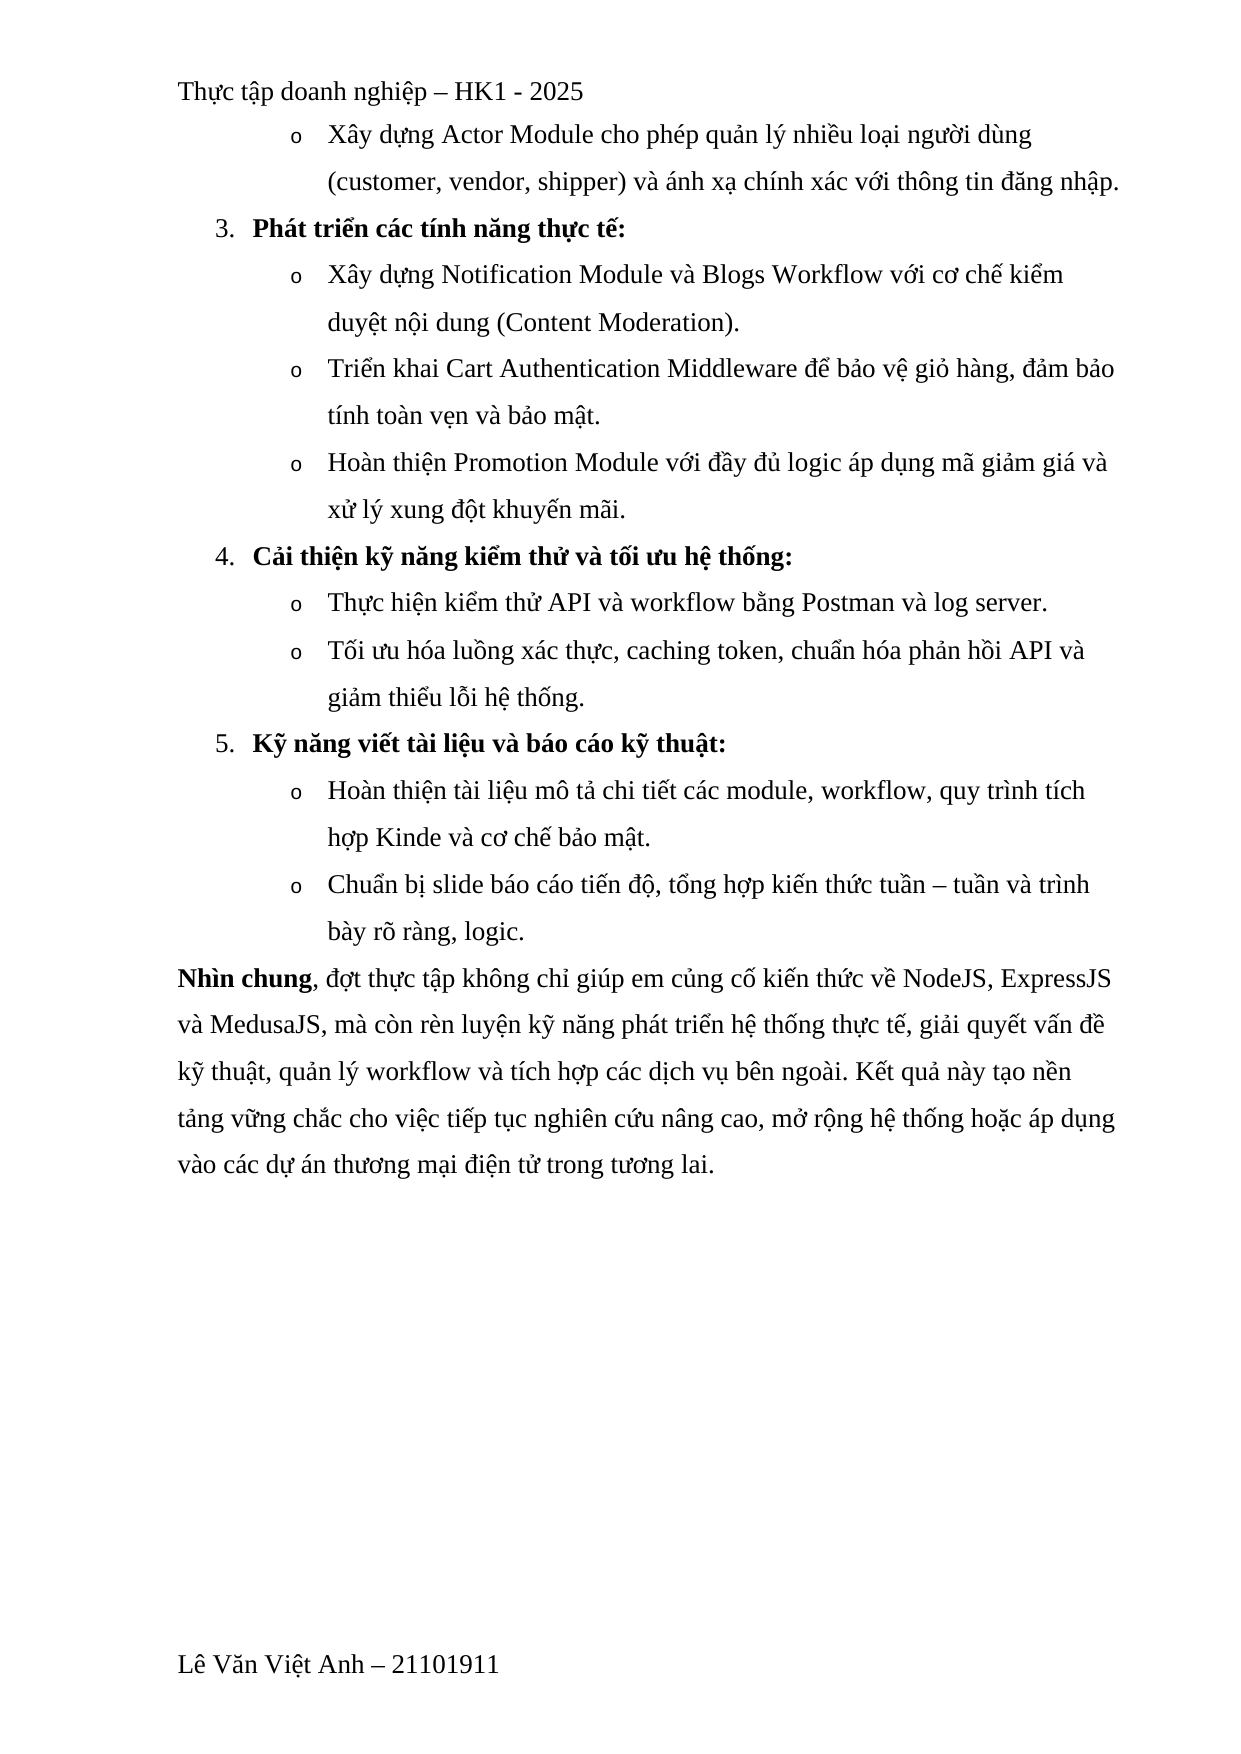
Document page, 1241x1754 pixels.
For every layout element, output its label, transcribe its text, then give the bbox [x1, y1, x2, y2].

list Chuẩn bị slide báo cáo tiến độ, tổng hợp kiến thức tuần – tuần và trình bày rõ ràng, logic. [290, 868, 1122, 946]
list Xây dựng Notification Module và Blogs Workflow với cơ chế kiểm duyệt nội dung (Content Moderation). [290, 258, 1122, 337]
list Phát triển các tính năng thực tế: [215, 212, 1122, 243]
list Thực hiện kiểm thử API và workflow bằng Postman và log server. [290, 586, 1122, 618]
text Nhìn chung, đợt thực tập không chỉ giúp em củng cố kiến thức về NodeJS, ExpressJS và MedusaJS, mà còn rèn luyện kỹ năng phát triển hệ thống thực tế, giải quyết vấn đề kỹ thuật, quản lý workflow và tích hợp các dịch vụ bên ngoài. Kết quả này tạo nền tảng vững chắc cho việc tiếp tục nghiên cứu nâng cao, mở rộng hệ thống hoặc áp dụng vào các dự án thương mại điện tử trong tương lai. [177, 962, 1122, 1179]
list Hoàn thiện tài liệu mô tả chi tiết các module, workflow, quy trình tích hợp Kinde và cơ chế bảo mật. [290, 774, 1122, 852]
list Kỹ năng viết tài liệu và báo cáo kỹ thuật: [215, 727, 1122, 759]
list Hoàn thiện Promotion Module với đầy đủ logic áp dụng mã giảm giá và xử lý xung đột khuyến mãi. [290, 446, 1122, 524]
list Xây dựng Actor Module cho phép quản lý nhiều loại người dùng (customer, vendor, shipper) và ánh xạ chính xác với thông tin đăng nhập. [290, 118, 1122, 196]
list Cải thiện kỹ năng kiểm thử và tối ưu hệ thống: [215, 540, 1122, 571]
list Triển khai Cart Authentication Middleware để bảo vệ giỏ hàng, đảm bảo tính toàn vẹn và bảo mật. [290, 352, 1122, 431]
list Tối ưu hóa luồng xác thực, caching token, chuẩn hóa phản hồi API và giảm thiểu lỗi hệ thống. [290, 634, 1122, 712]
